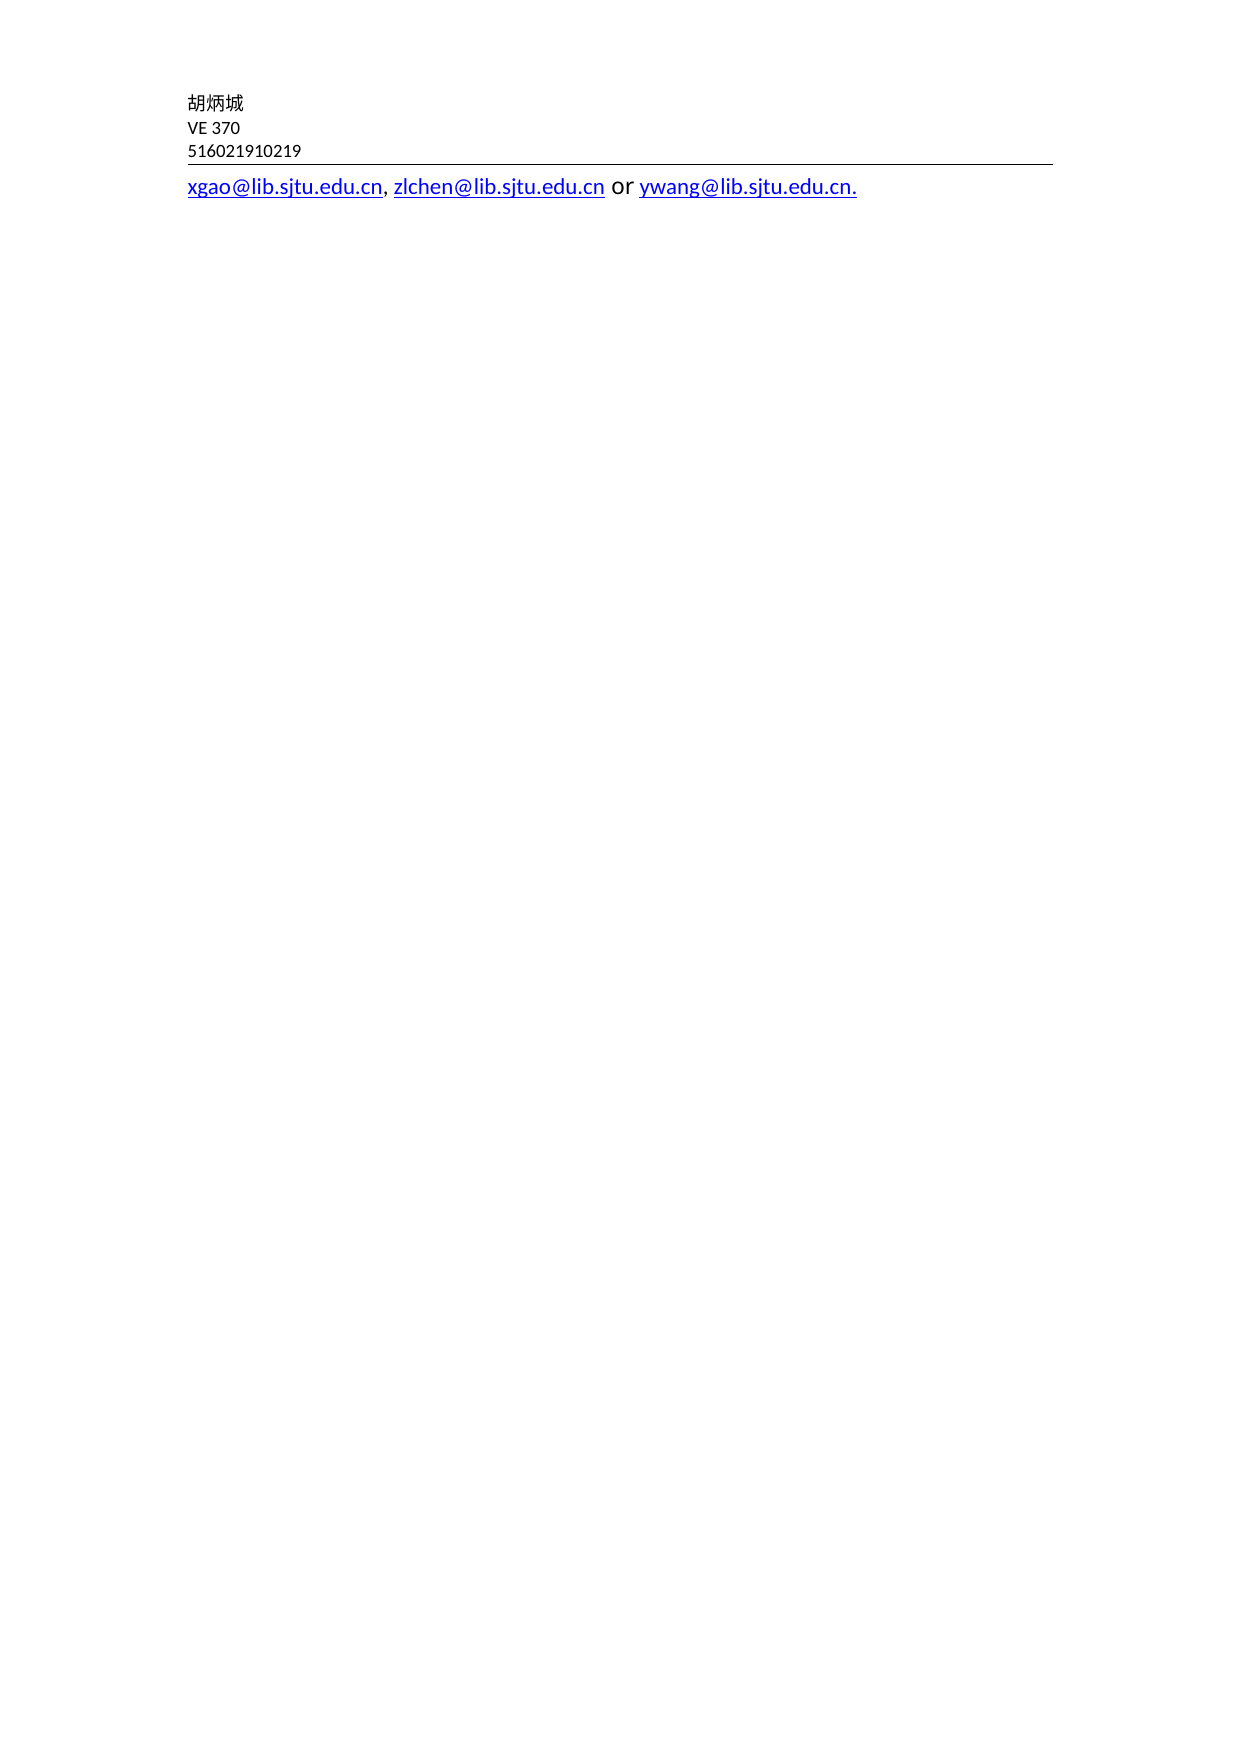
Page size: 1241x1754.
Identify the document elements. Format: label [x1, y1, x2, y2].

text [187, 169, 1053, 202]
